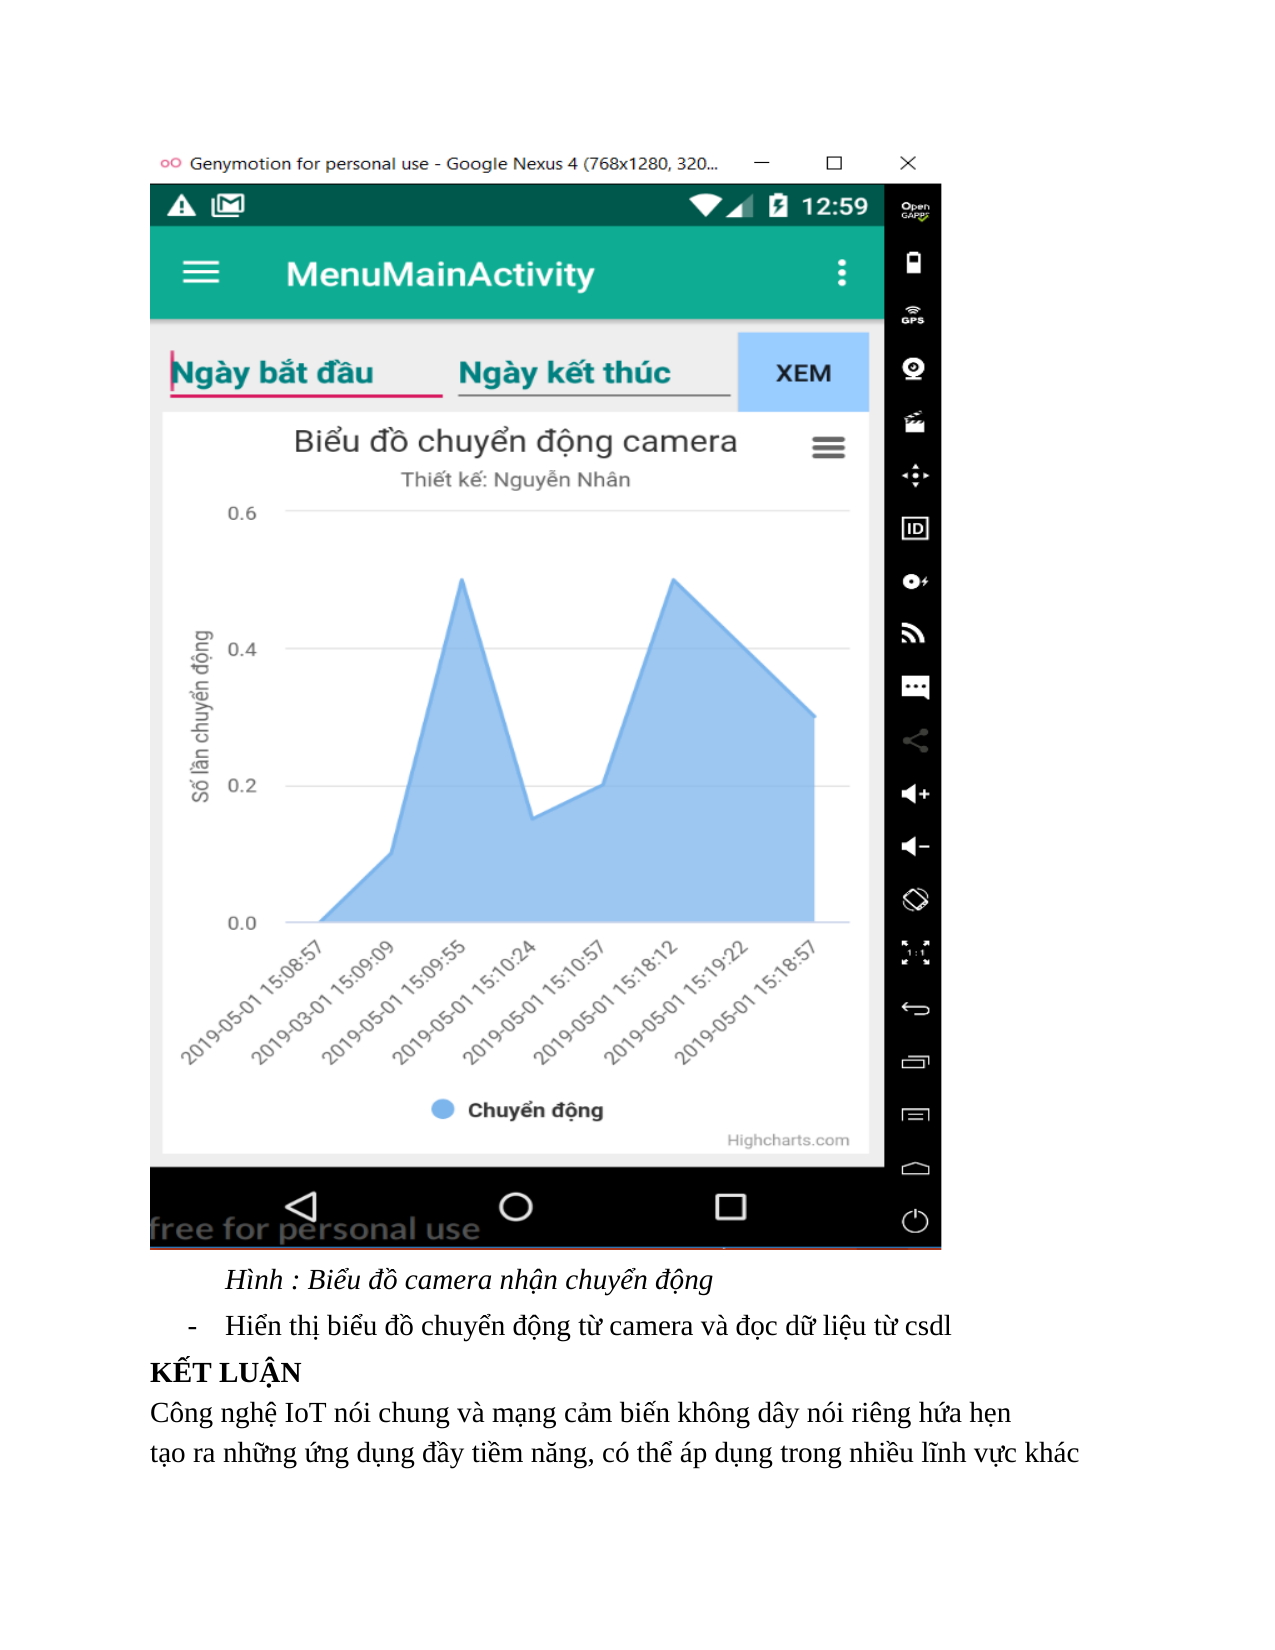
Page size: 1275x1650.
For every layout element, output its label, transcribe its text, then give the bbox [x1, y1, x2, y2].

picture [150, 150, 942, 1250]
list Hiển thị biểu đồ chuyển động từ camera và đọc dữ liệu từ csdl [187, 1308, 1125, 1342]
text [150, 1355, 1125, 1469]
text Hình : Biểu đồ camera nhận chuyển động [150, 1262, 1125, 1296]
